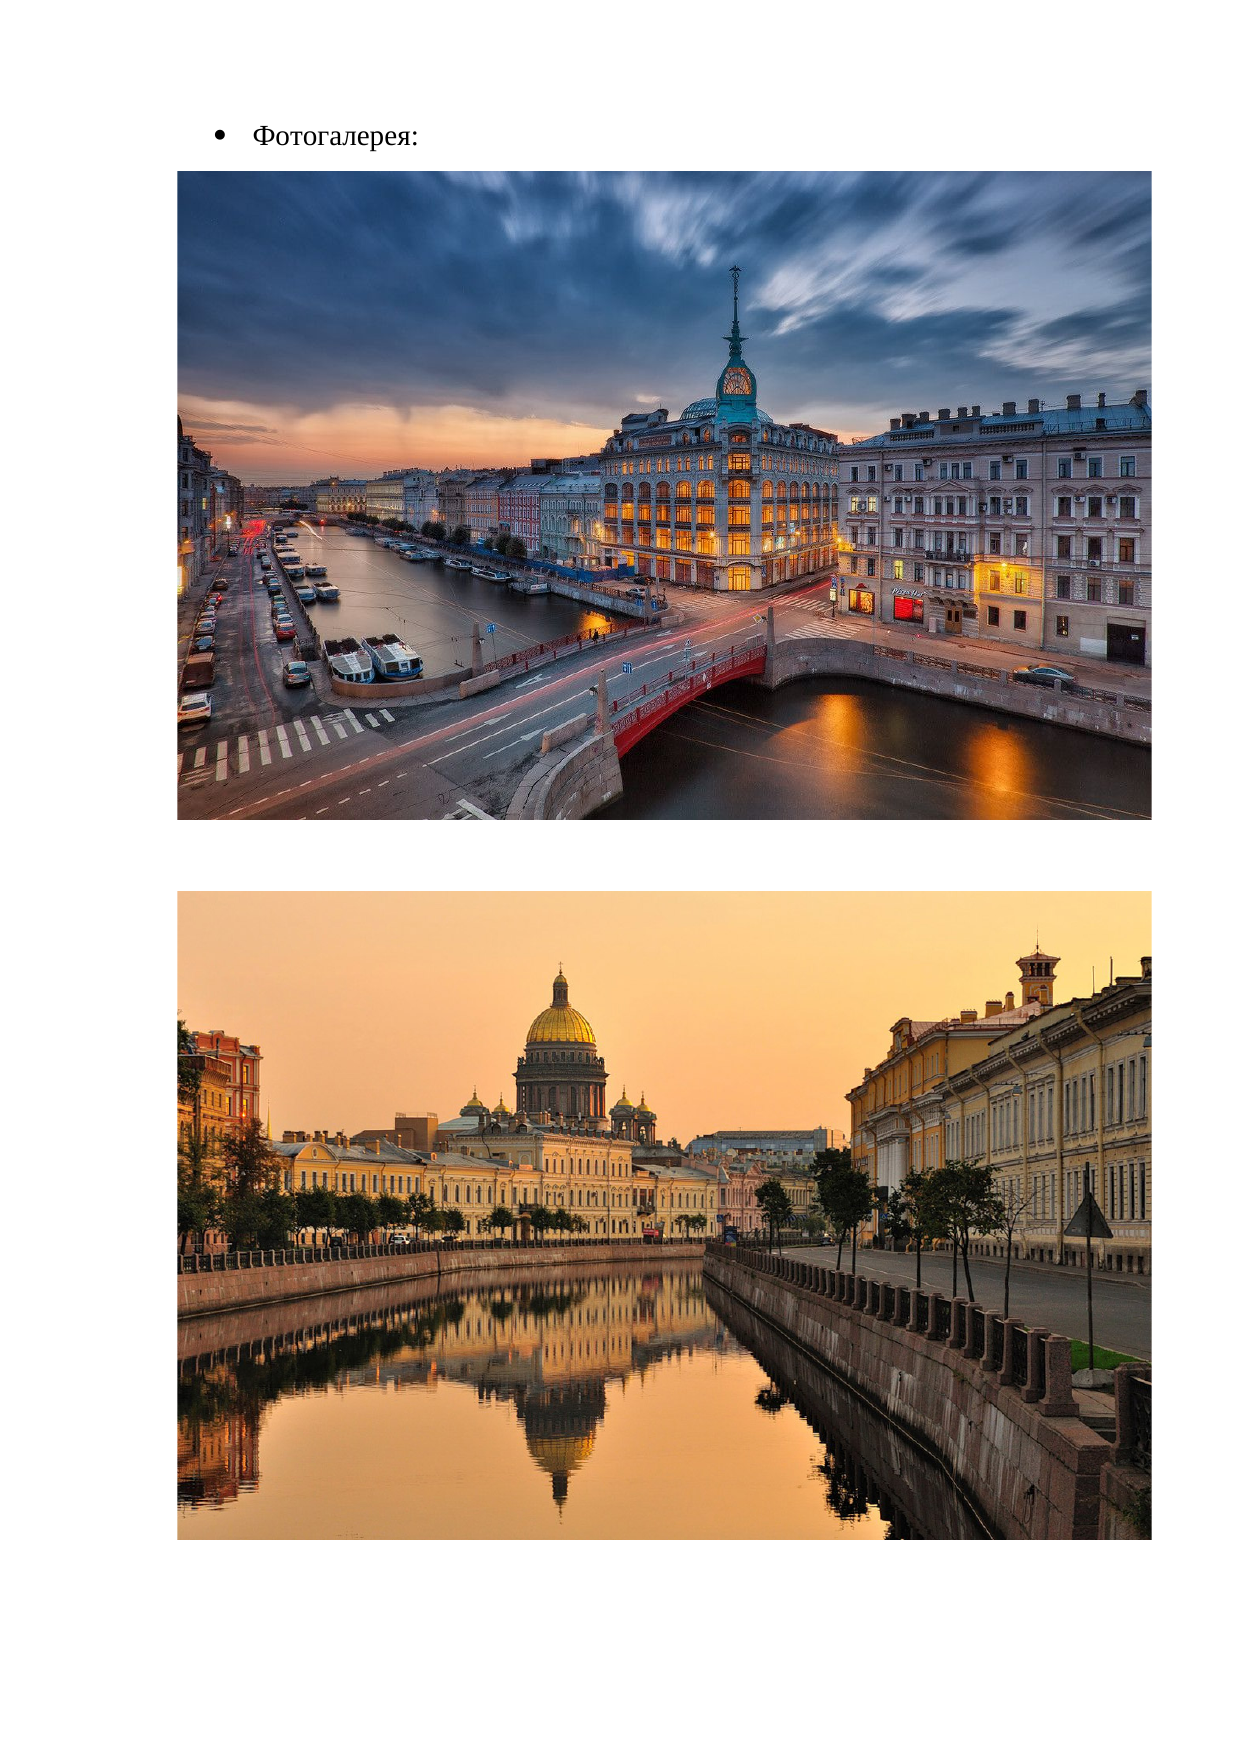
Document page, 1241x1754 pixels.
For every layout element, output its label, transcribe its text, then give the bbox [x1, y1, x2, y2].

picture [177, 891, 1152, 1540]
picture [177, 171, 1152, 820]
list Фотогалерея: [215, 118, 1152, 152]
